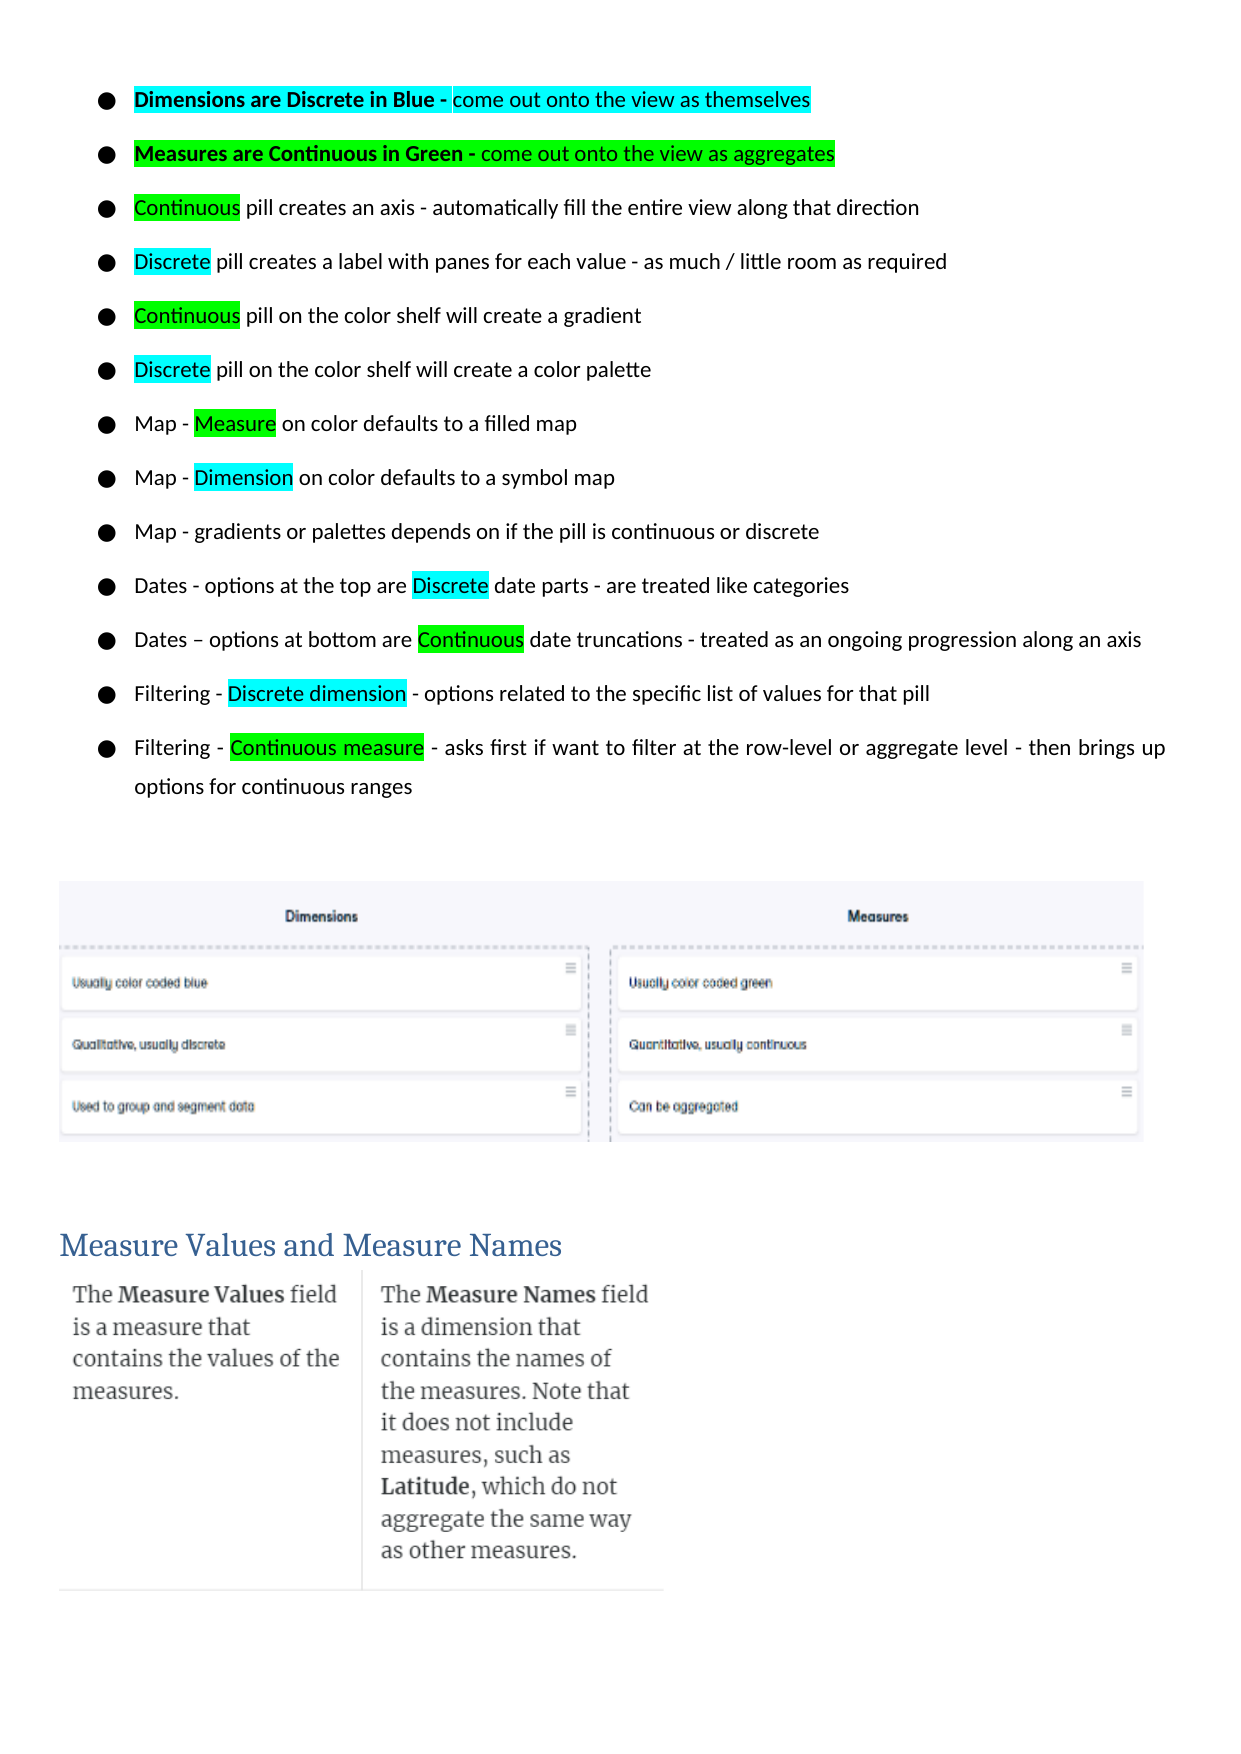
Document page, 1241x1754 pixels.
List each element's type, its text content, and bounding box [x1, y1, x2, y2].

list Dimensions are Discrete in Blue - come out onto the view as themselves [97, 74, 1167, 121]
list Discrete pill creates a label with panes for each value - as much / little room as required [97, 236, 1167, 283]
list Continuous pill on the color shelf will create a gradient [97, 290, 1167, 337]
list Filtering - Discrete dimension - options related to the specific list of values for that pill [97, 667, 1167, 714]
list Dates - options at the top are Discrete date parts - are treated like categories [97, 559, 1167, 606]
list Filtering - Continuous measure - asks first if want to filter at the row-level or aggregate level - then brings up options for continuous ranges [97, 721, 1167, 801]
list Measures are Continuous in Green - come out onto the view as aggregates [97, 128, 1167, 175]
list Map - gradients or palettes depends on if the pill is continuous or discrete [97, 506, 1167, 552]
list Dates – options at bottom are Continuous date truncations - treated as an ongoing progression along an axis [97, 613, 1167, 660]
list Map - Measure on color defaults to a filled map [97, 398, 1167, 444]
list Map - Dimension on color defaults to a symbol map [97, 452, 1167, 498]
list Discrete pill on the color shelf will create a color palette [97, 344, 1167, 391]
list Continuous pill creates an axis - automatically fill the entire view along that direction [97, 182, 1167, 229]
subtitle Measure Values and Measure Names [59, 1227, 1167, 1265]
picture [59, 881, 1144, 1142]
picture [59, 1270, 664, 1611]
